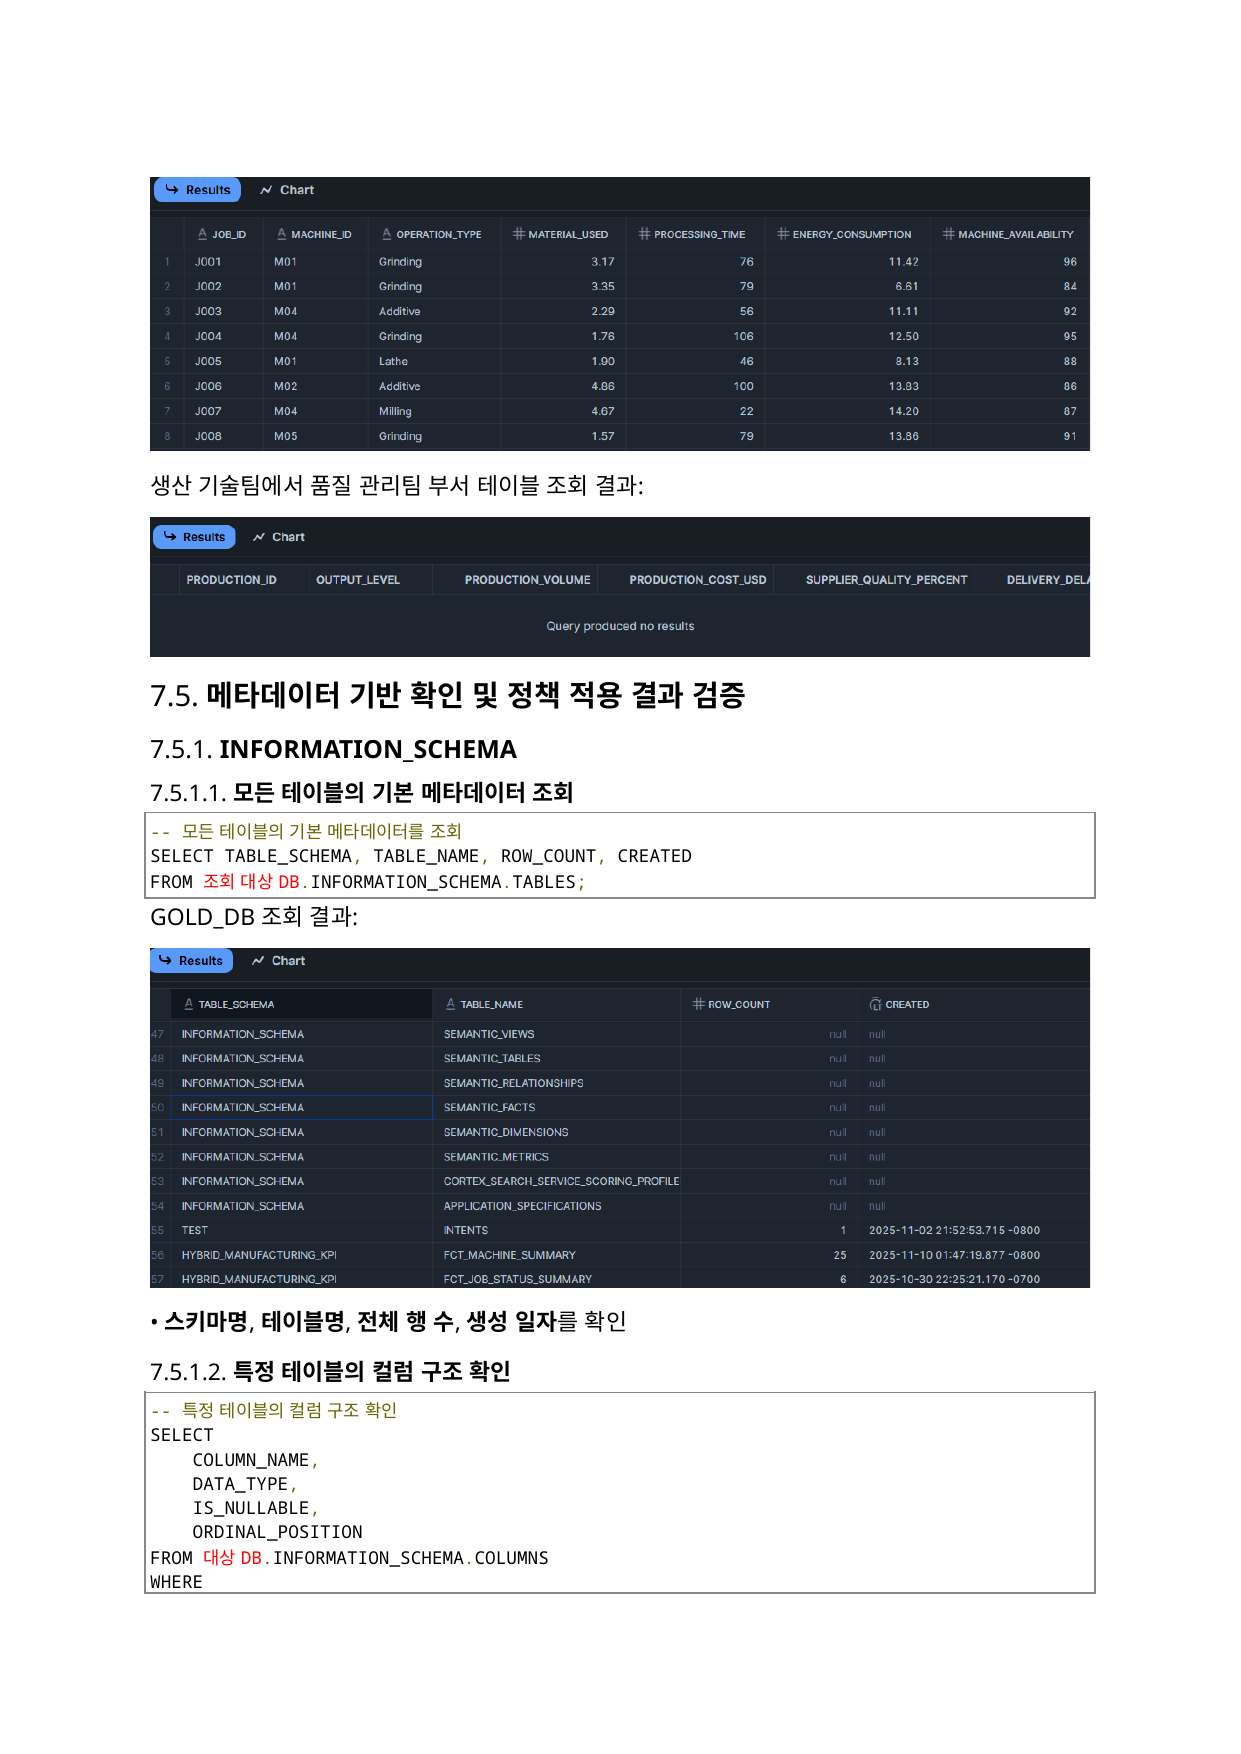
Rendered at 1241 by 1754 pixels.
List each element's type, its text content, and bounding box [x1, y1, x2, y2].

subtitle 7.5.1. INFORMATION_SCHEMA [150, 732, 1090, 766]
text COLUMN_NAME, [150, 1447, 1090, 1471]
text FROM 대상 DB.INFORMATION_SCHEMA.COLUMNS [150, 1544, 1090, 1569]
text • 스키마명, 테이블명, 전체 행 수, 생성 일자를 확인 [150, 1304, 1090, 1337]
text DATA_TYPE, [150, 1471, 1090, 1495]
subtitle 7.5. 메타데이터 기반 확인 및 정책 적용 결과 검증 [150, 673, 1090, 715]
subtitle 7.5.1.1. 모든 테이블의 기본 메타데이터 조회 [150, 774, 1090, 808]
text -- 모든 테이블의 기본 메타데이터를 조회 [146, 813, 1094, 843]
text ORDINAL_POSITION [150, 1519, 1090, 1544]
text WHERE [150, 1569, 1090, 1592]
text IS_NULLABLE, [150, 1495, 1090, 1519]
picture [150, 517, 1091, 657]
text SELECT [150, 1423, 1090, 1447]
picture [150, 948, 1091, 1288]
text -- 특정 테이블의 컬럼 구조 확인 [146, 1393, 1094, 1423]
picture [150, 177, 1091, 451]
subtitle 7.5.1.2. 특정 테이블의 컬럼 구조 확인 [150, 1354, 1090, 1387]
text 생산 기술팀에서 품질 관리팀 부서 테이블 조회 결과: [150, 467, 1090, 501]
text GOLD_DB 조회 결과: [150, 899, 1090, 932]
text SELECT TABLE_SCHEMA, TABLE_NAME, ROW_COUNT, CREATED [150, 843, 1090, 862]
text FROM 조회 대상 DB.INFORMATION_SCHEMA.TABLES; [146, 862, 1094, 897]
